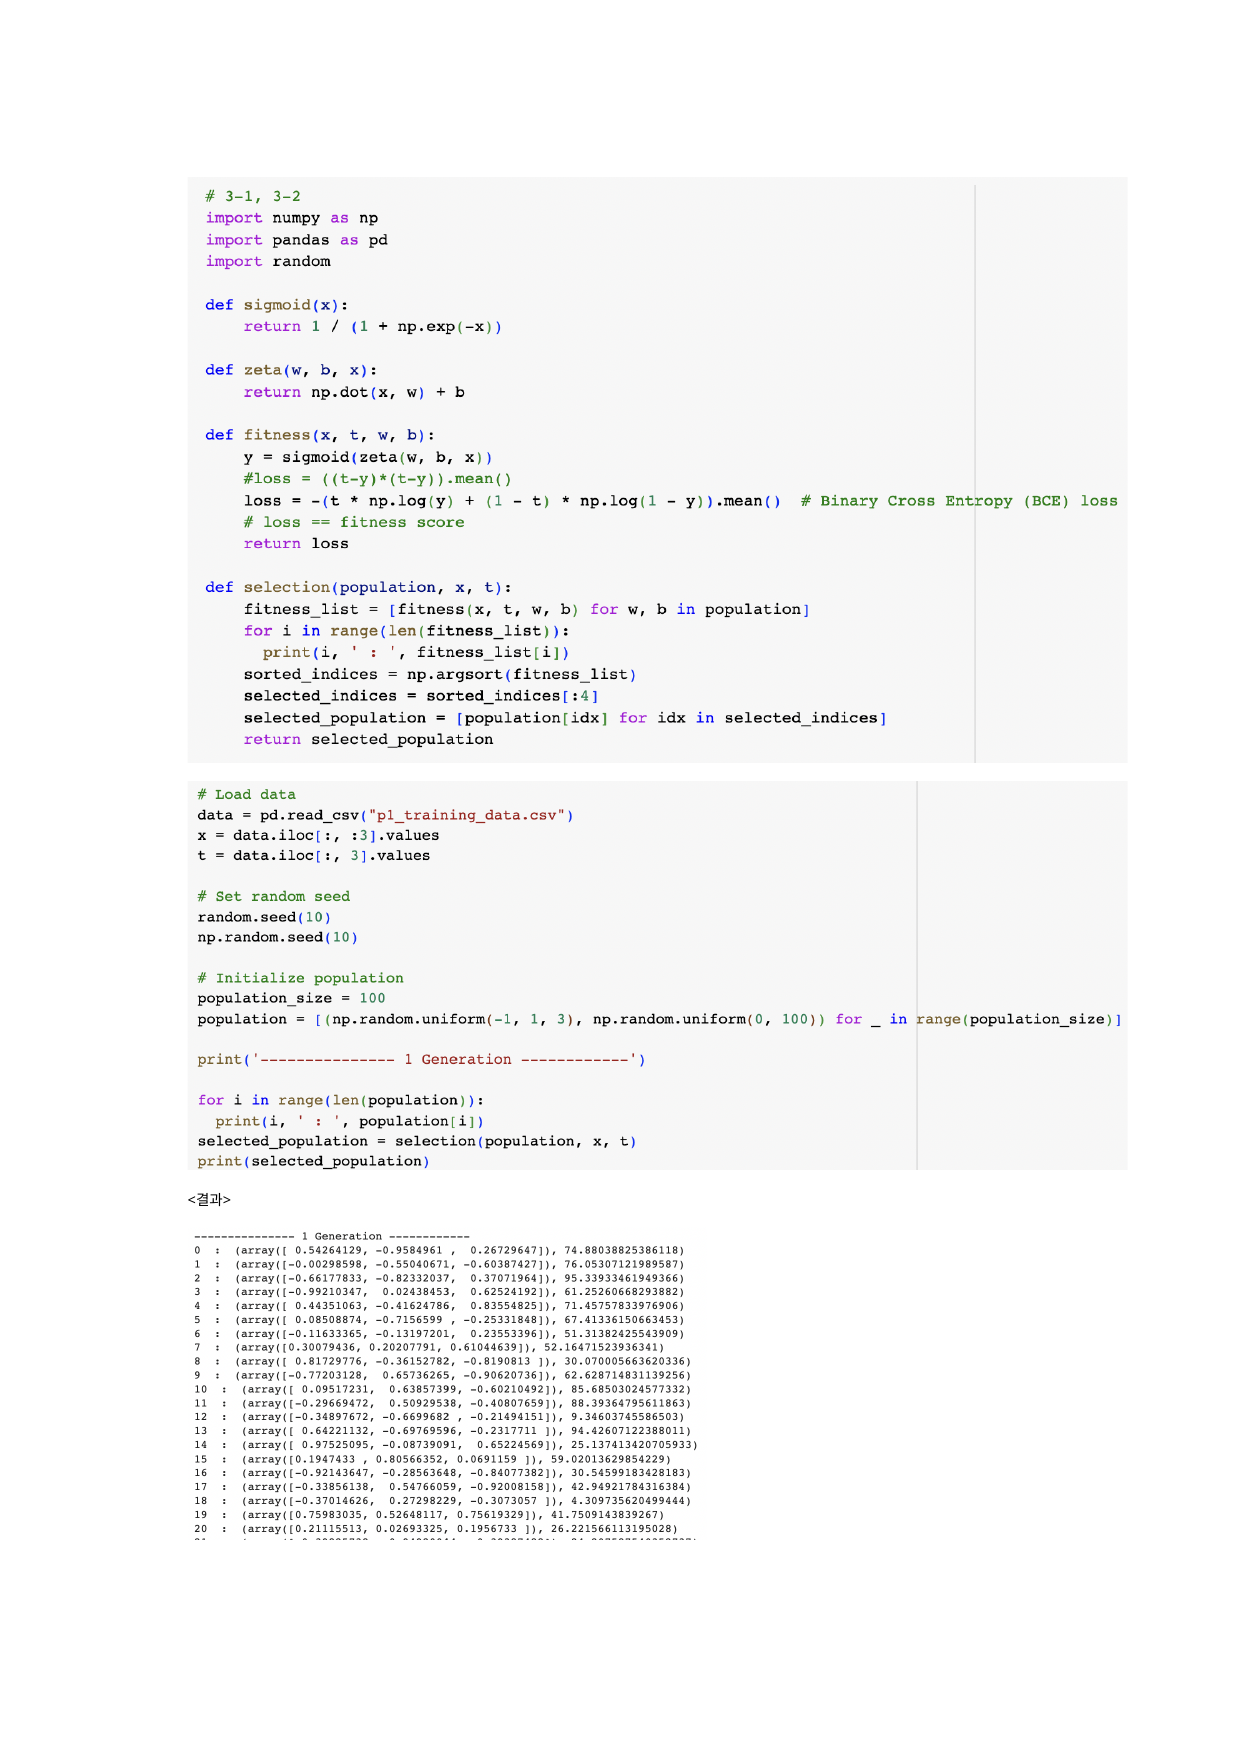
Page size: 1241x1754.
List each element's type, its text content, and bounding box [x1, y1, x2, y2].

list <결과> [187, 1188, 1090, 1209]
picture [187, 177, 1128, 763]
picture [187, 1227, 707, 1540]
picture [187, 781, 1128, 1170]
